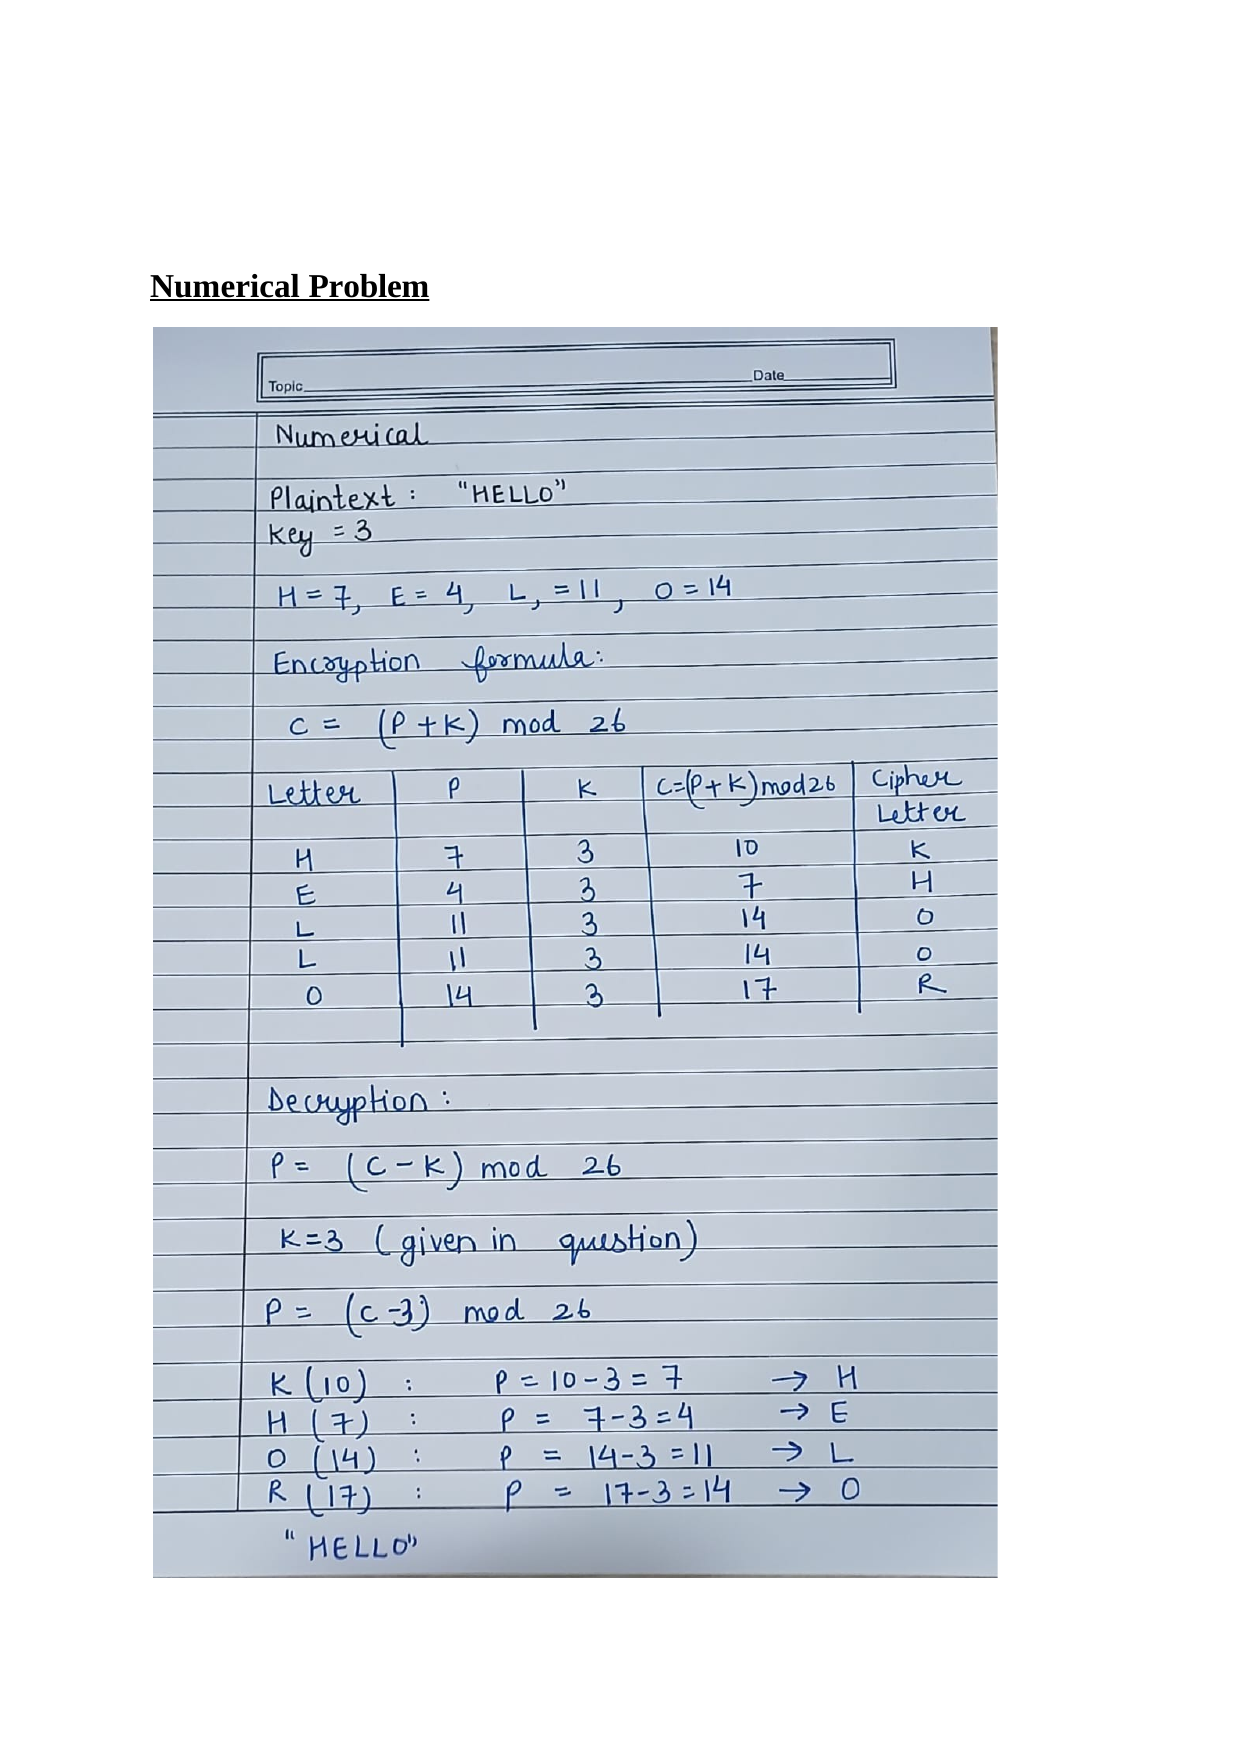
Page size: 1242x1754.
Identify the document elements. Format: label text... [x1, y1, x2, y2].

picture [153, 327, 998, 1578]
text Numerical Problem [150, 266, 1138, 304]
